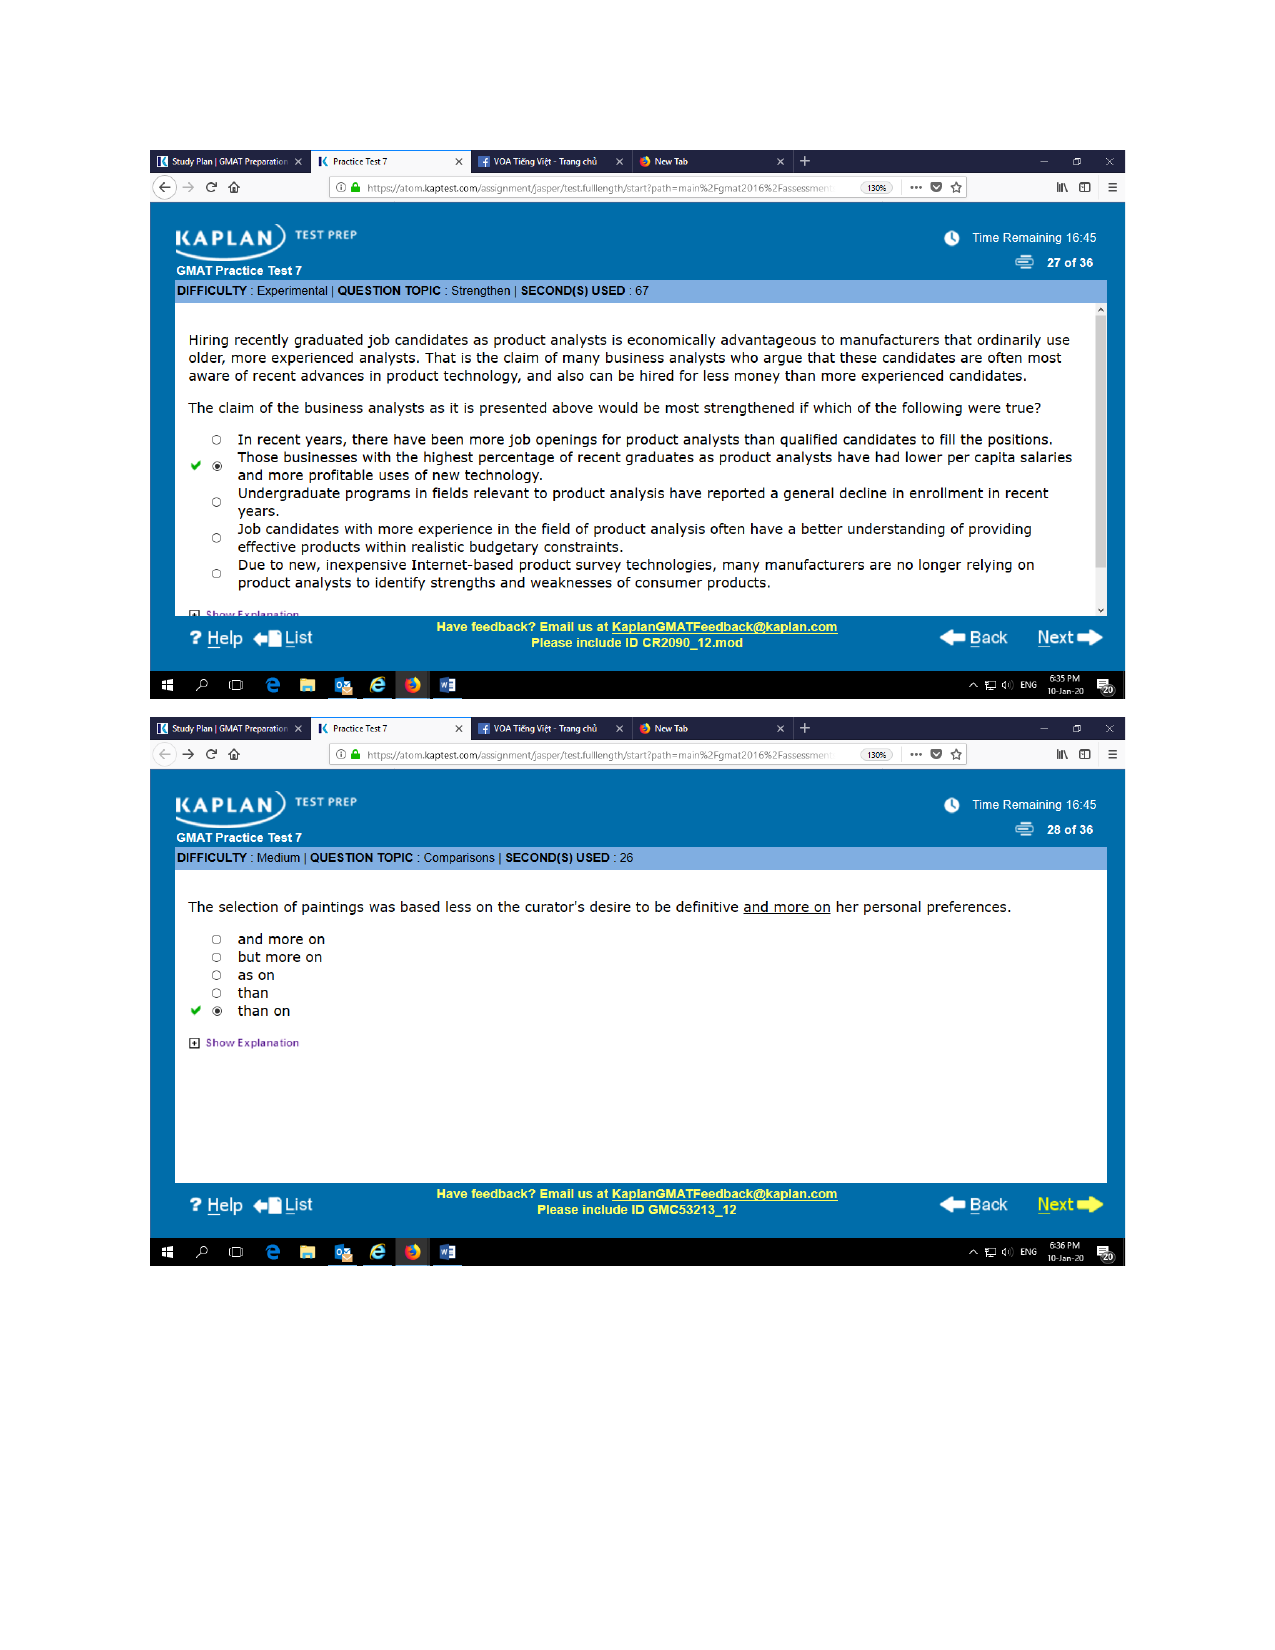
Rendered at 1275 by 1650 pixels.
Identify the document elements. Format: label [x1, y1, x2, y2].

picture [150, 717, 1125, 1266]
picture [150, 150, 1125, 699]
